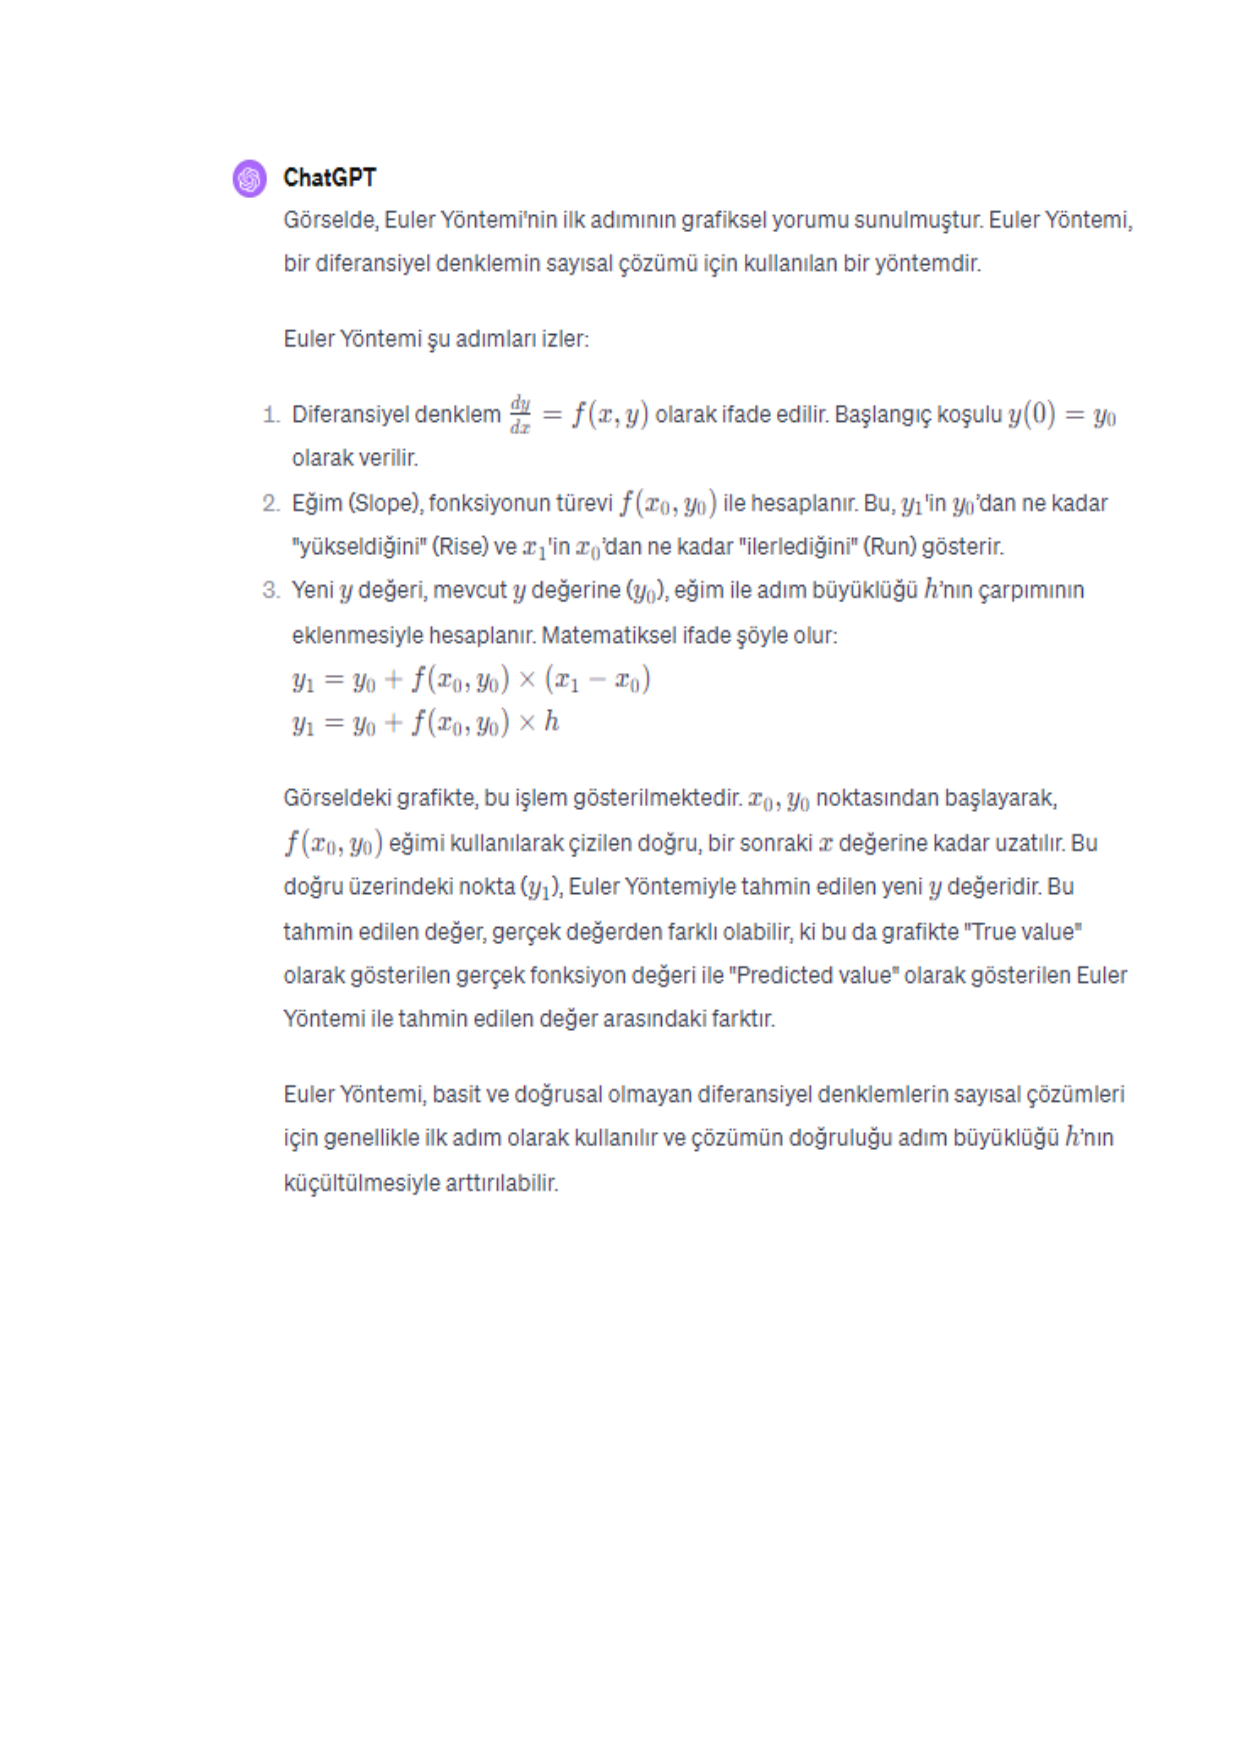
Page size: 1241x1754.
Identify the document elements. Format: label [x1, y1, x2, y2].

picture [147, 147, 1197, 1216]
